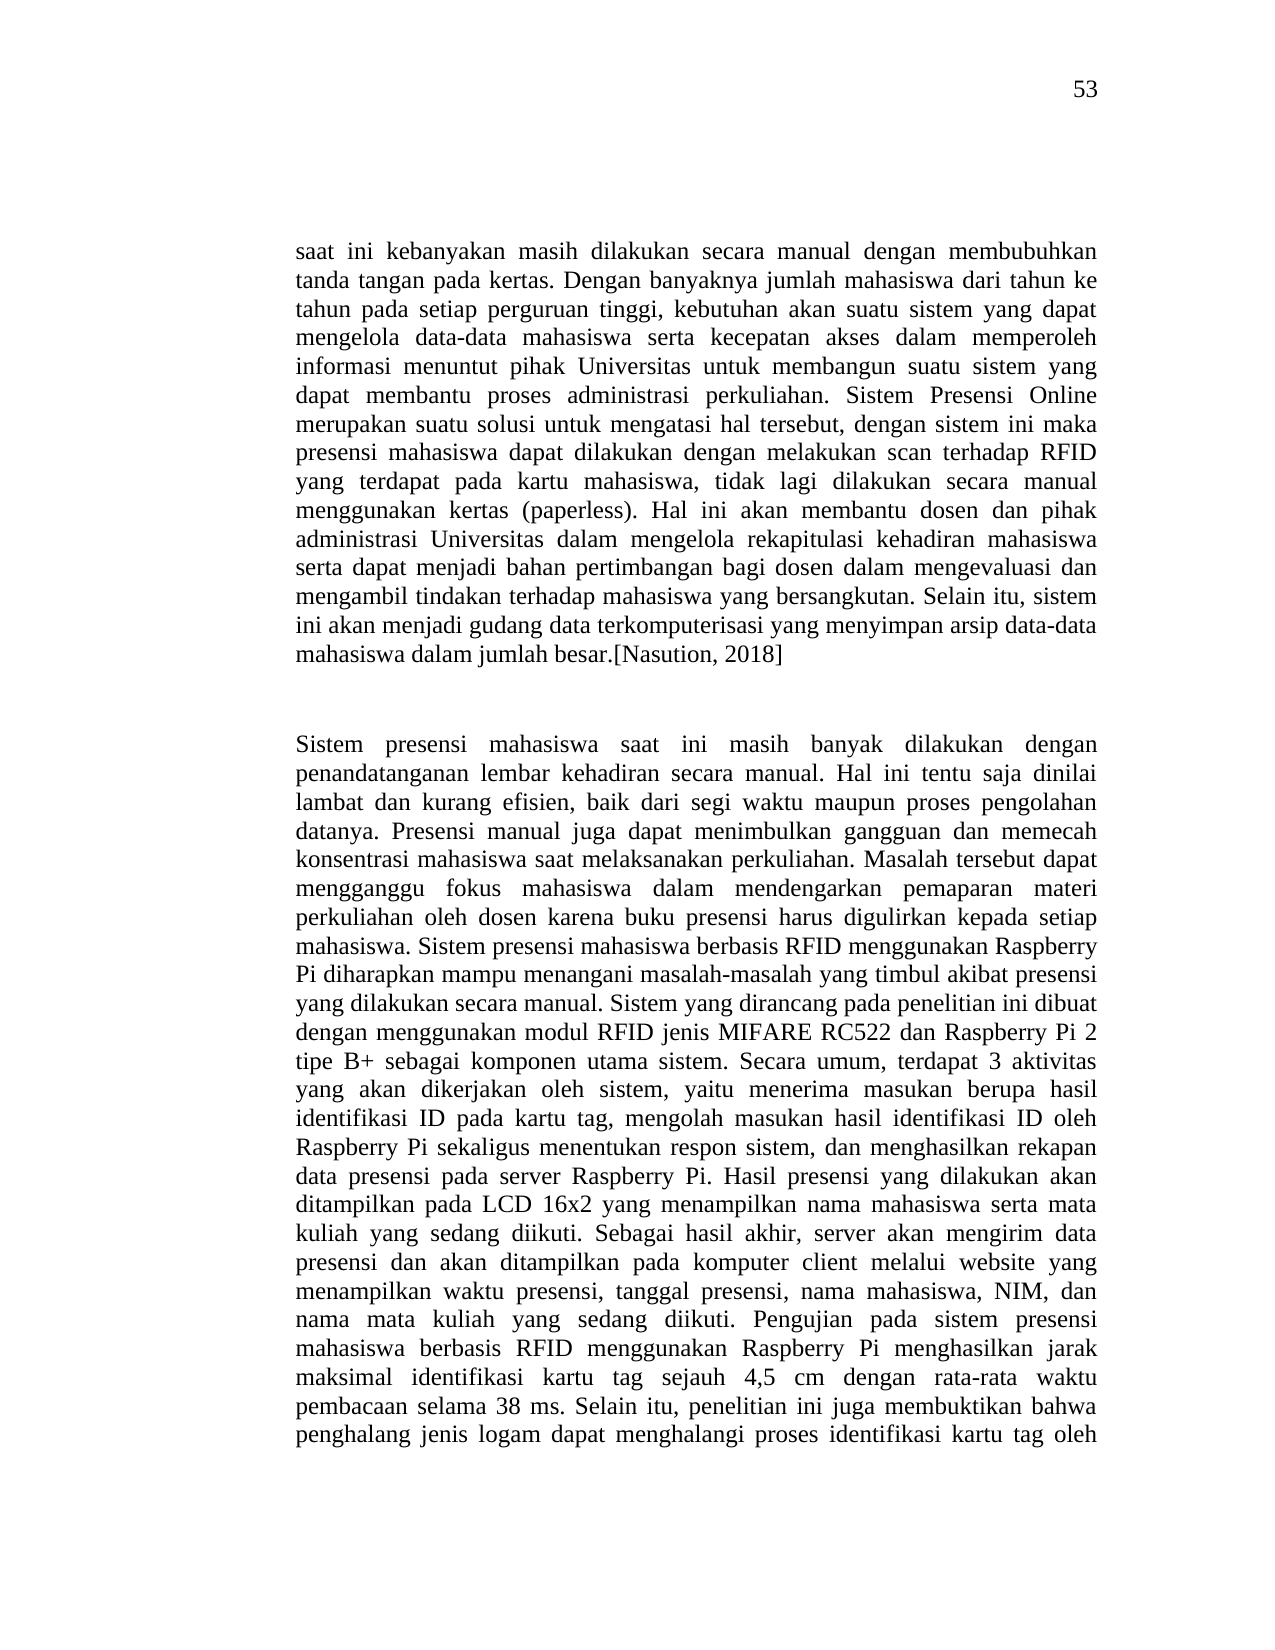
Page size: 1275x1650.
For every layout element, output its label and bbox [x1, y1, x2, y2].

text [295, 236, 1098, 667]
text [295, 729, 1098, 1448]
